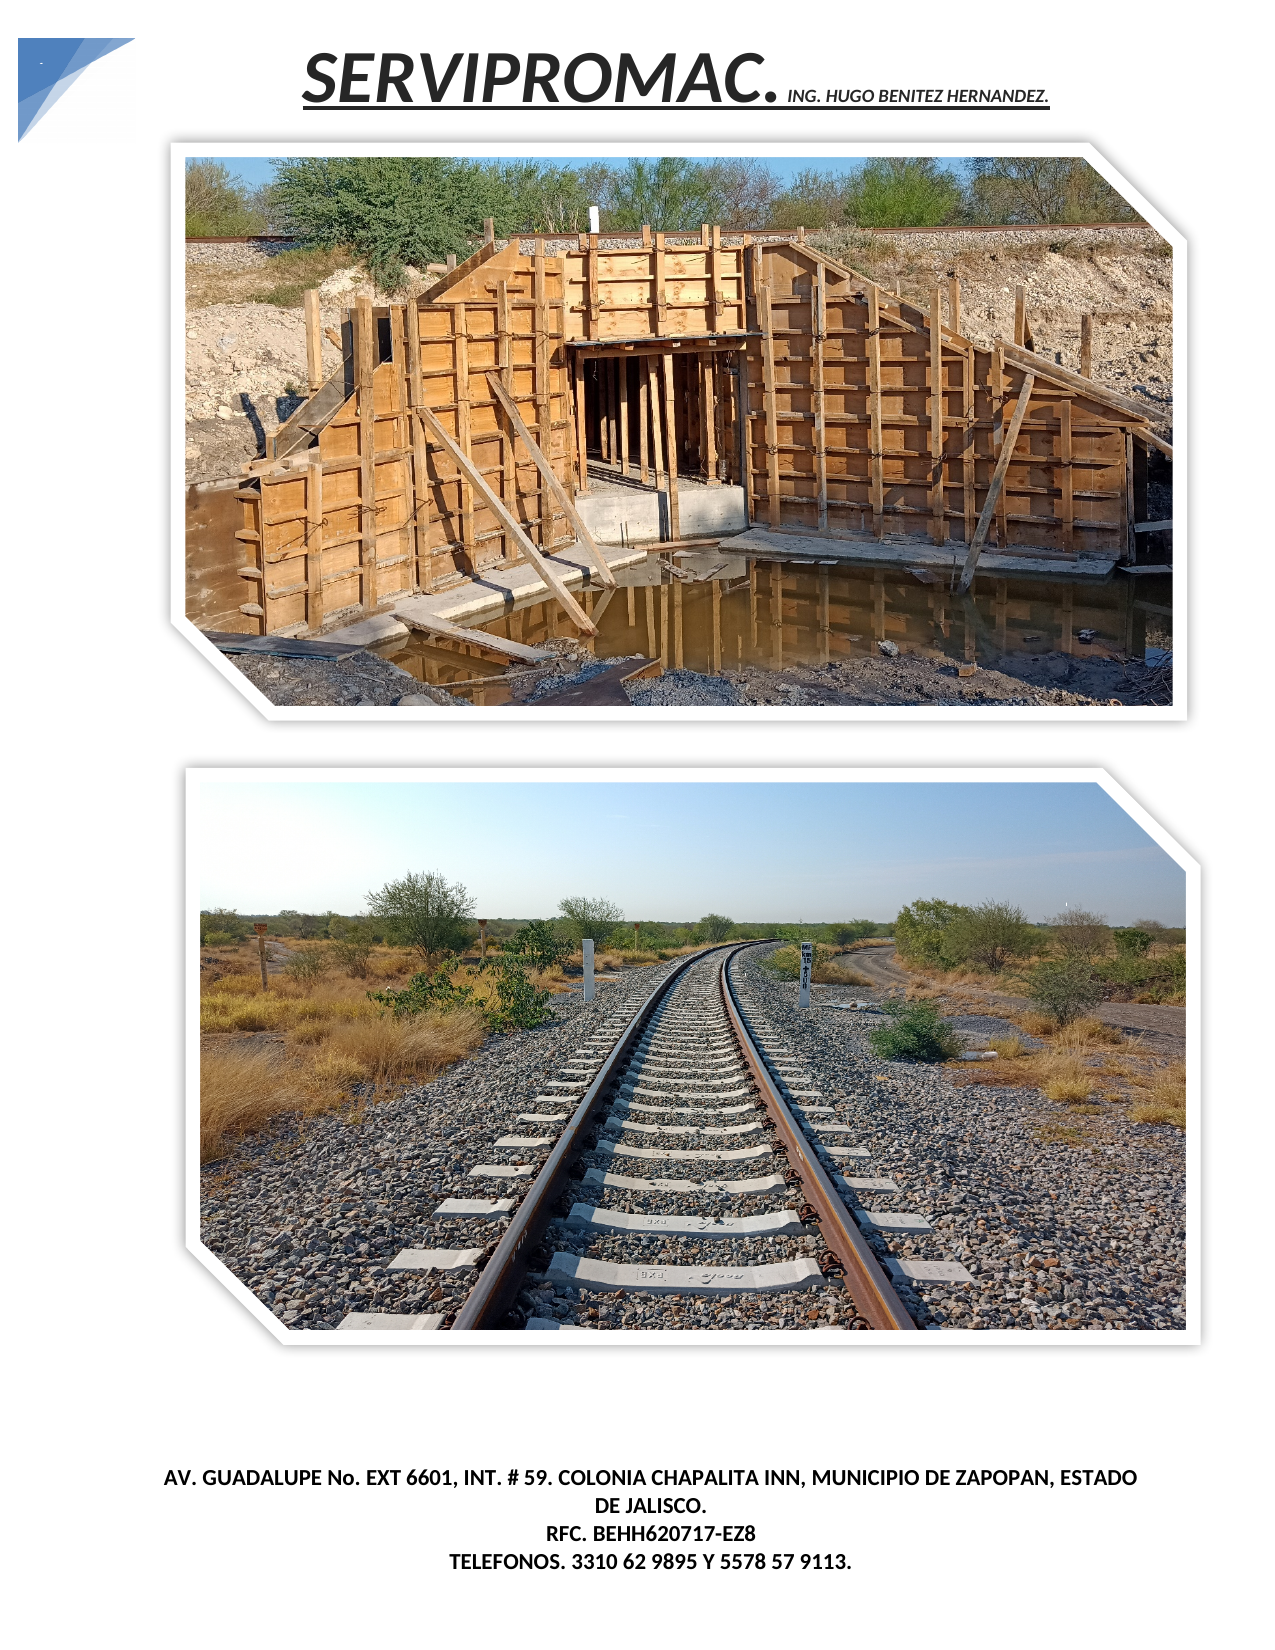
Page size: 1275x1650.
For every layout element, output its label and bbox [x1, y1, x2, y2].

picture [186, 158, 1172, 706]
picture [201, 783, 1185, 1330]
picture [18, 38, 136, 144]
